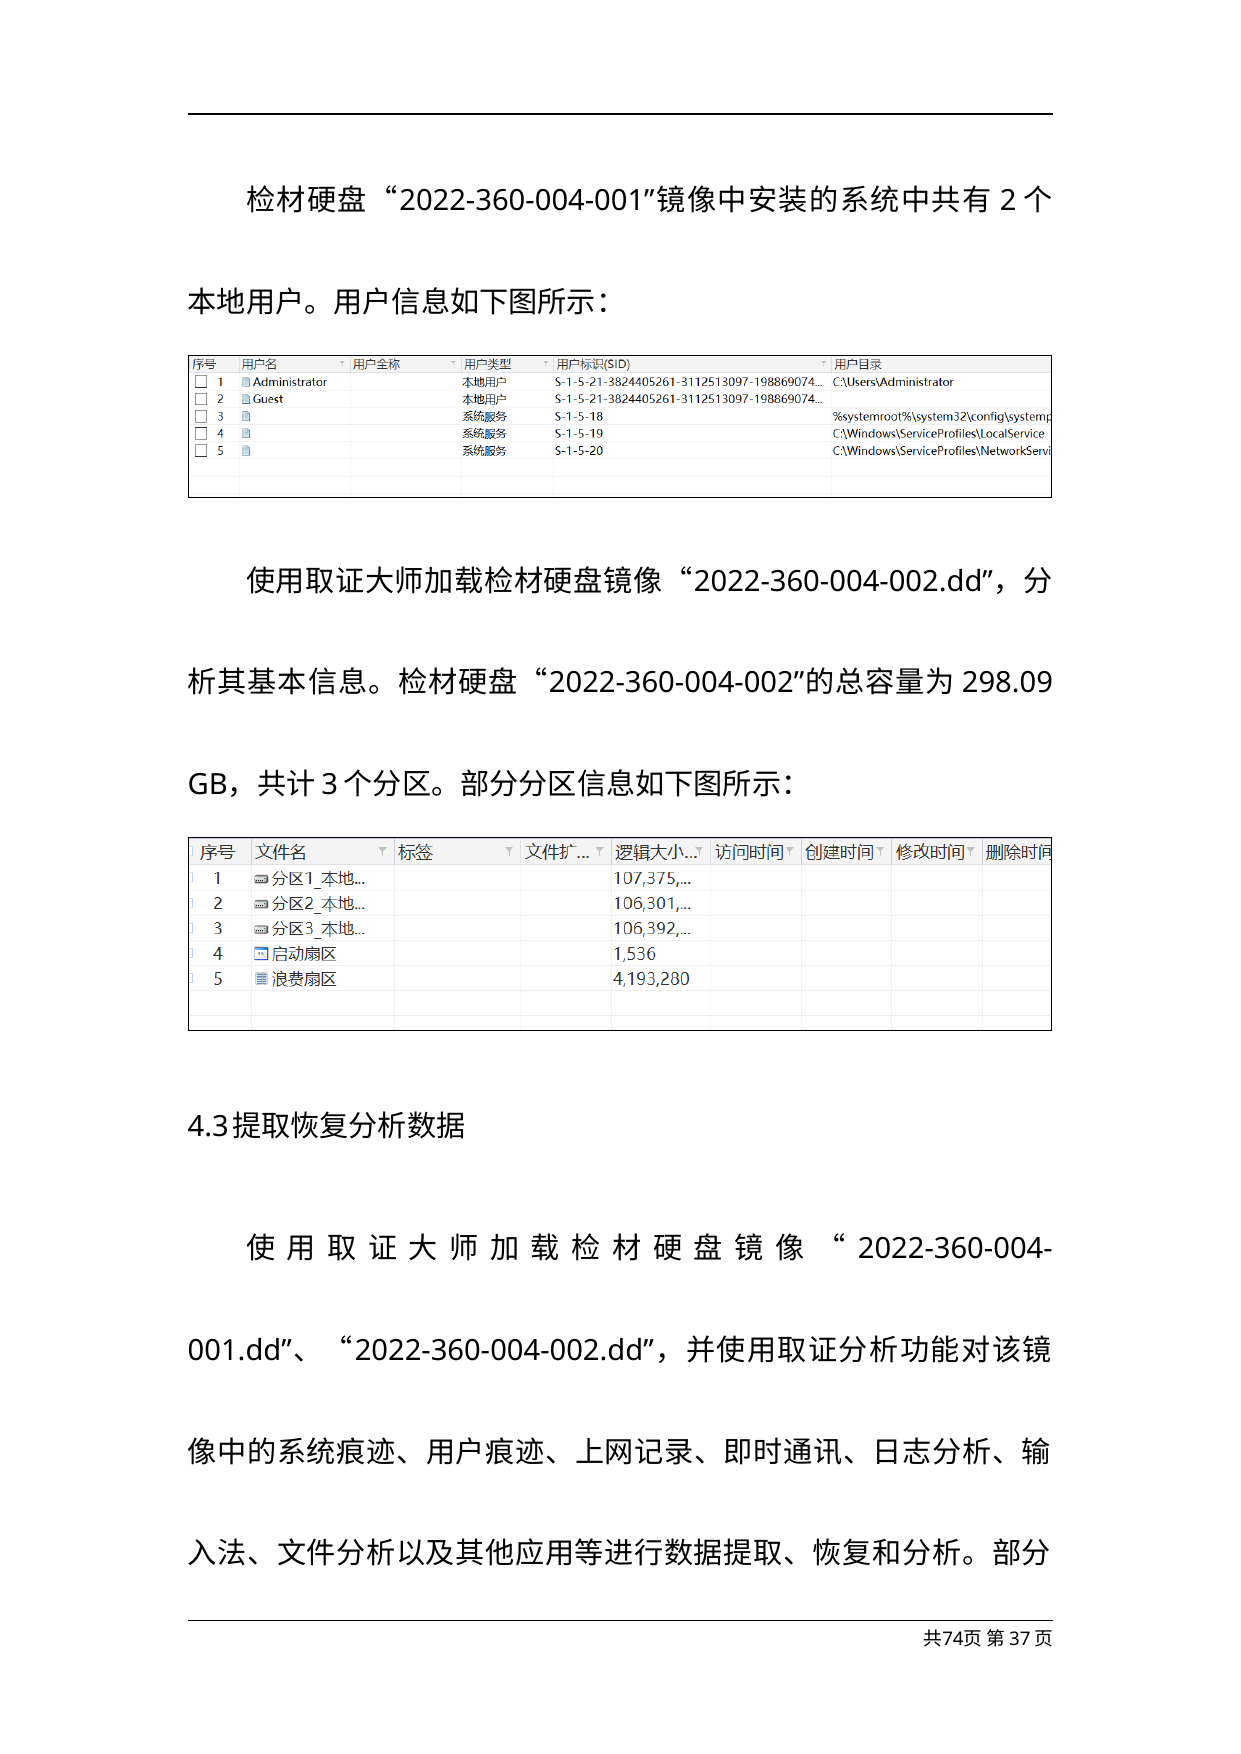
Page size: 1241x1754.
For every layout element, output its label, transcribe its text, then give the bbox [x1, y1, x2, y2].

text 提取恢复分析数据 [187, 1090, 1053, 1158]
picture [189, 838, 1051, 1030]
text 使用取证大师加载检材硬盘镜像“2022-360-004-002.dd”，分析其基本信息。检材硬盘“2022-360-004-002”的总容量为298.09 GB，共计3个分区。部分分区信息如下图所示： [187, 544, 1053, 816]
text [187, 1212, 1053, 1585]
picture [189, 356, 1051, 497]
text 检材硬盘“2022-360-004-001”镜像中安装的系统中共有2个本地用户。用户信息如下图所示： [187, 164, 1053, 334]
